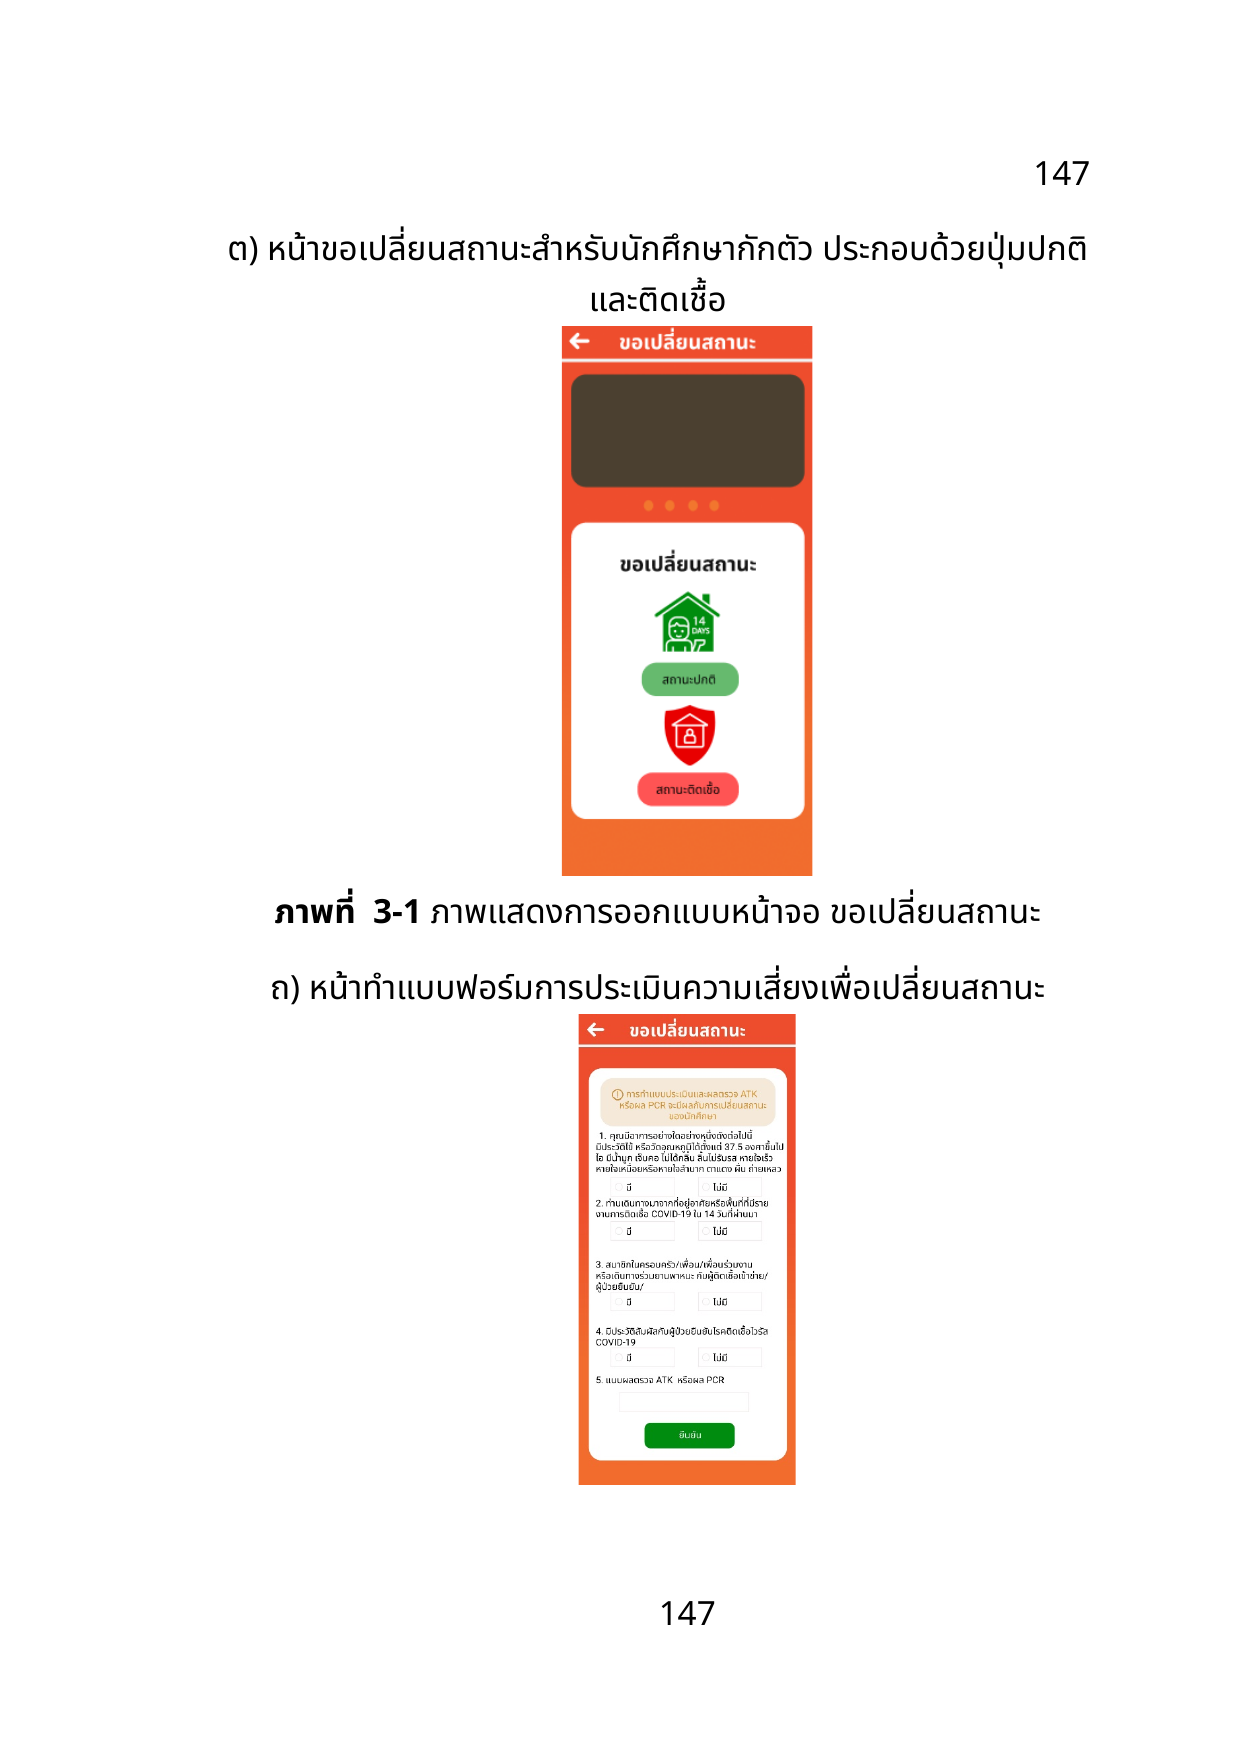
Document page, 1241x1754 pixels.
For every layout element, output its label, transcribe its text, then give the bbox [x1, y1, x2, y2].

picture [578, 1014, 796, 1485]
subtitle หน้าขอเปลี่ยนสถานะสำหรับนักศึกษากักตัว ประกอบด้วยปุ่มปกติและติดเชื้อ [225, 225, 1090, 326]
subtitle หน้าทำแบบฟอร์มการประเมินความเสี่ยงเพื่อเปลี่ยนสถานะ [225, 963, 1090, 1014]
picture [561, 326, 813, 876]
subtitle ภาพแสดงการออกแบบหน้าจอ ขอเปลี่ยนสถานะ [225, 888, 1090, 938]
